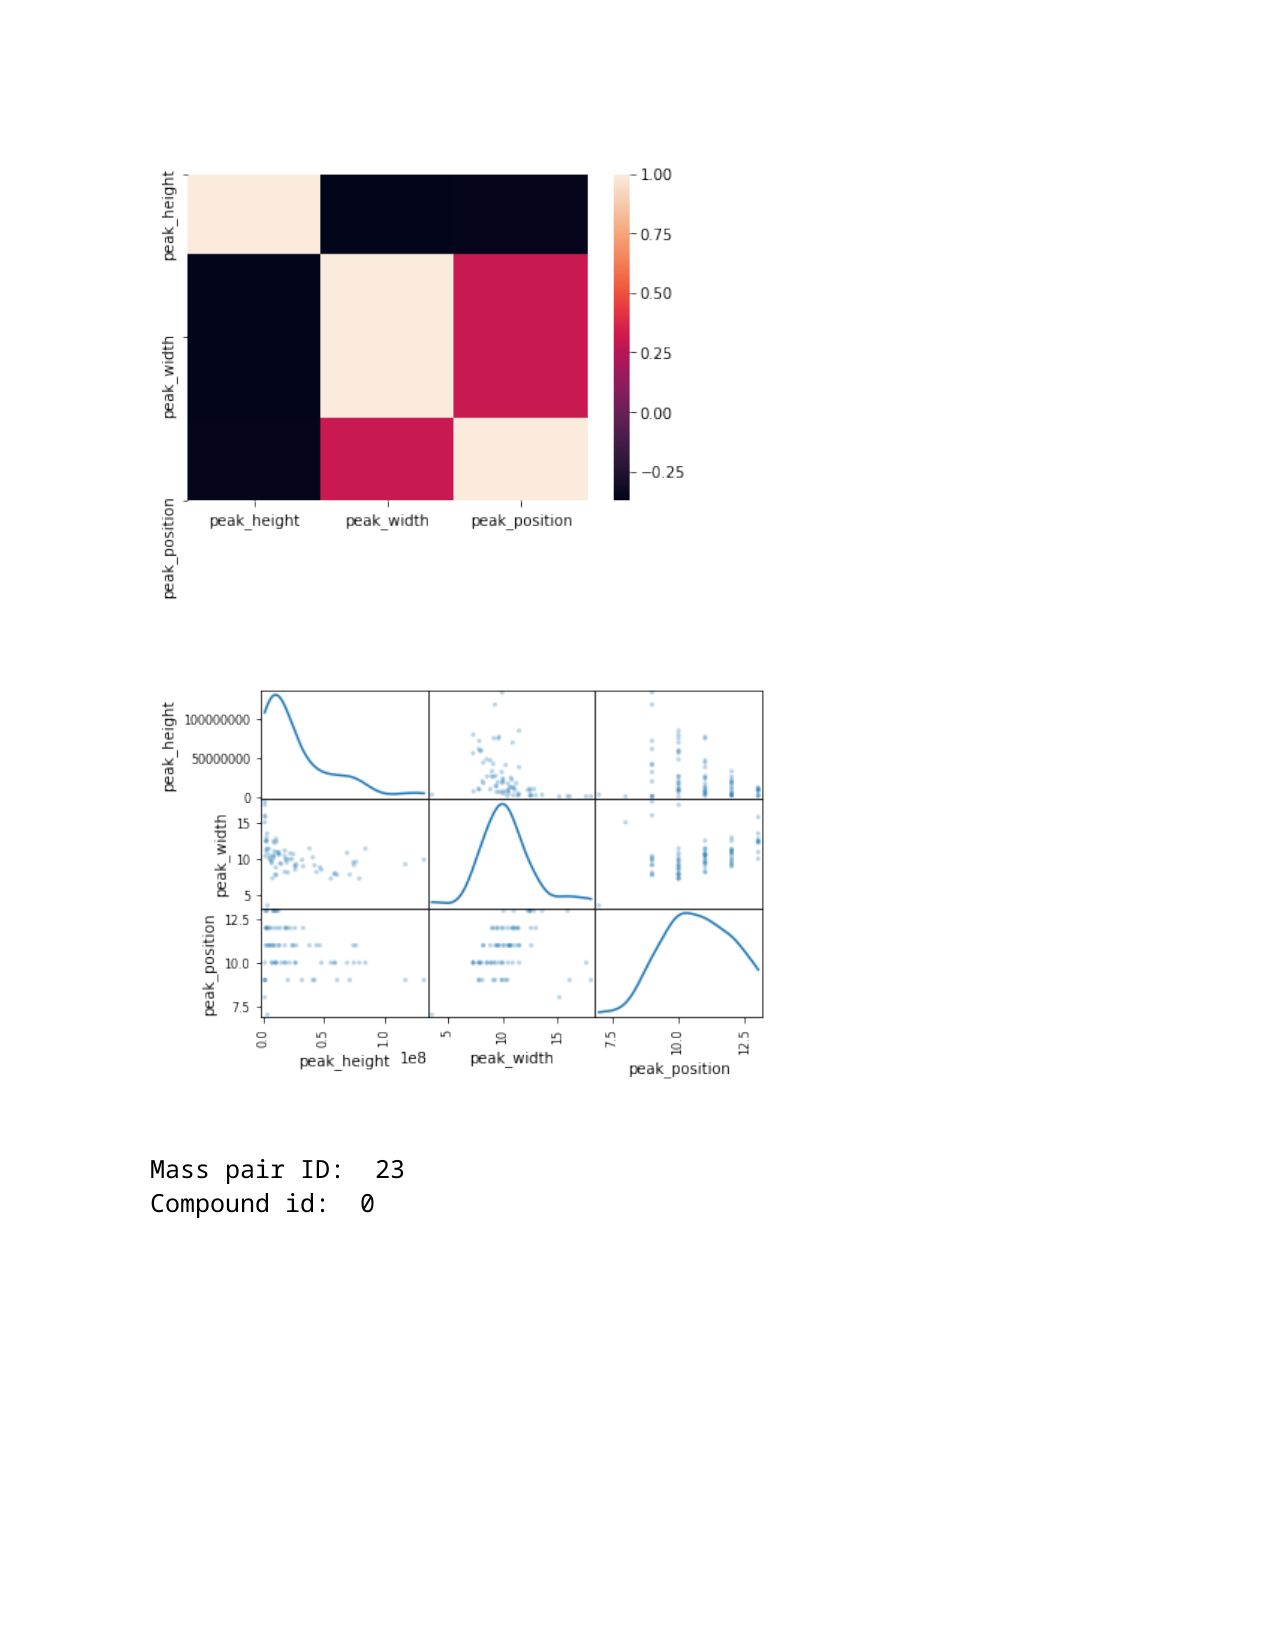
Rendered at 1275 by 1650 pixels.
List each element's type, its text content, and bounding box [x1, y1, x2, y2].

picture [150, 158, 696, 609]
picture [150, 681, 773, 1088]
text Mass pair ID: 23 Compound id: 0 [150, 1152, 1125, 1254]
